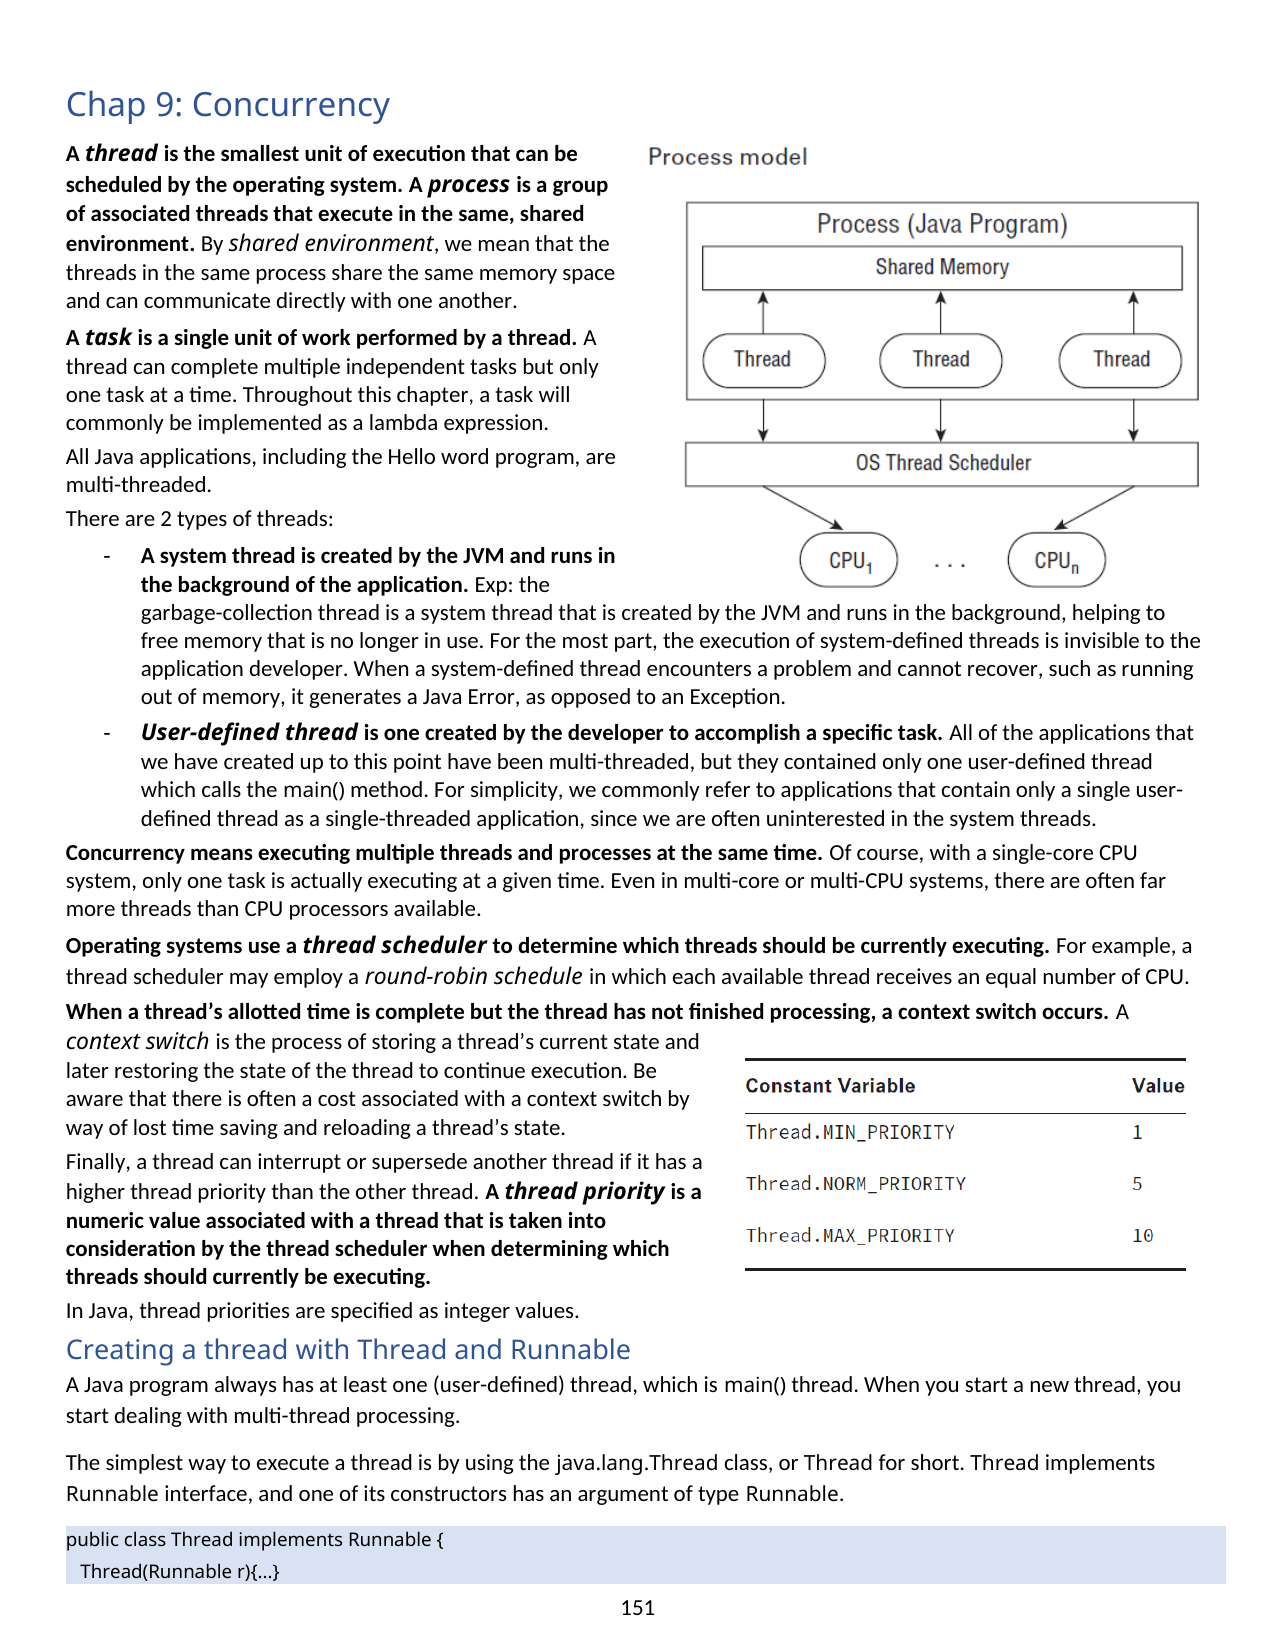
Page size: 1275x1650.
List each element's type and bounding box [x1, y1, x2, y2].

picture [641, 137, 1208, 597]
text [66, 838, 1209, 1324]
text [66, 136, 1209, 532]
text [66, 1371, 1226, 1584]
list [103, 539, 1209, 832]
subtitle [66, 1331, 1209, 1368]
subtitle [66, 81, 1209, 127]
picture [737, 1050, 1191, 1276]
